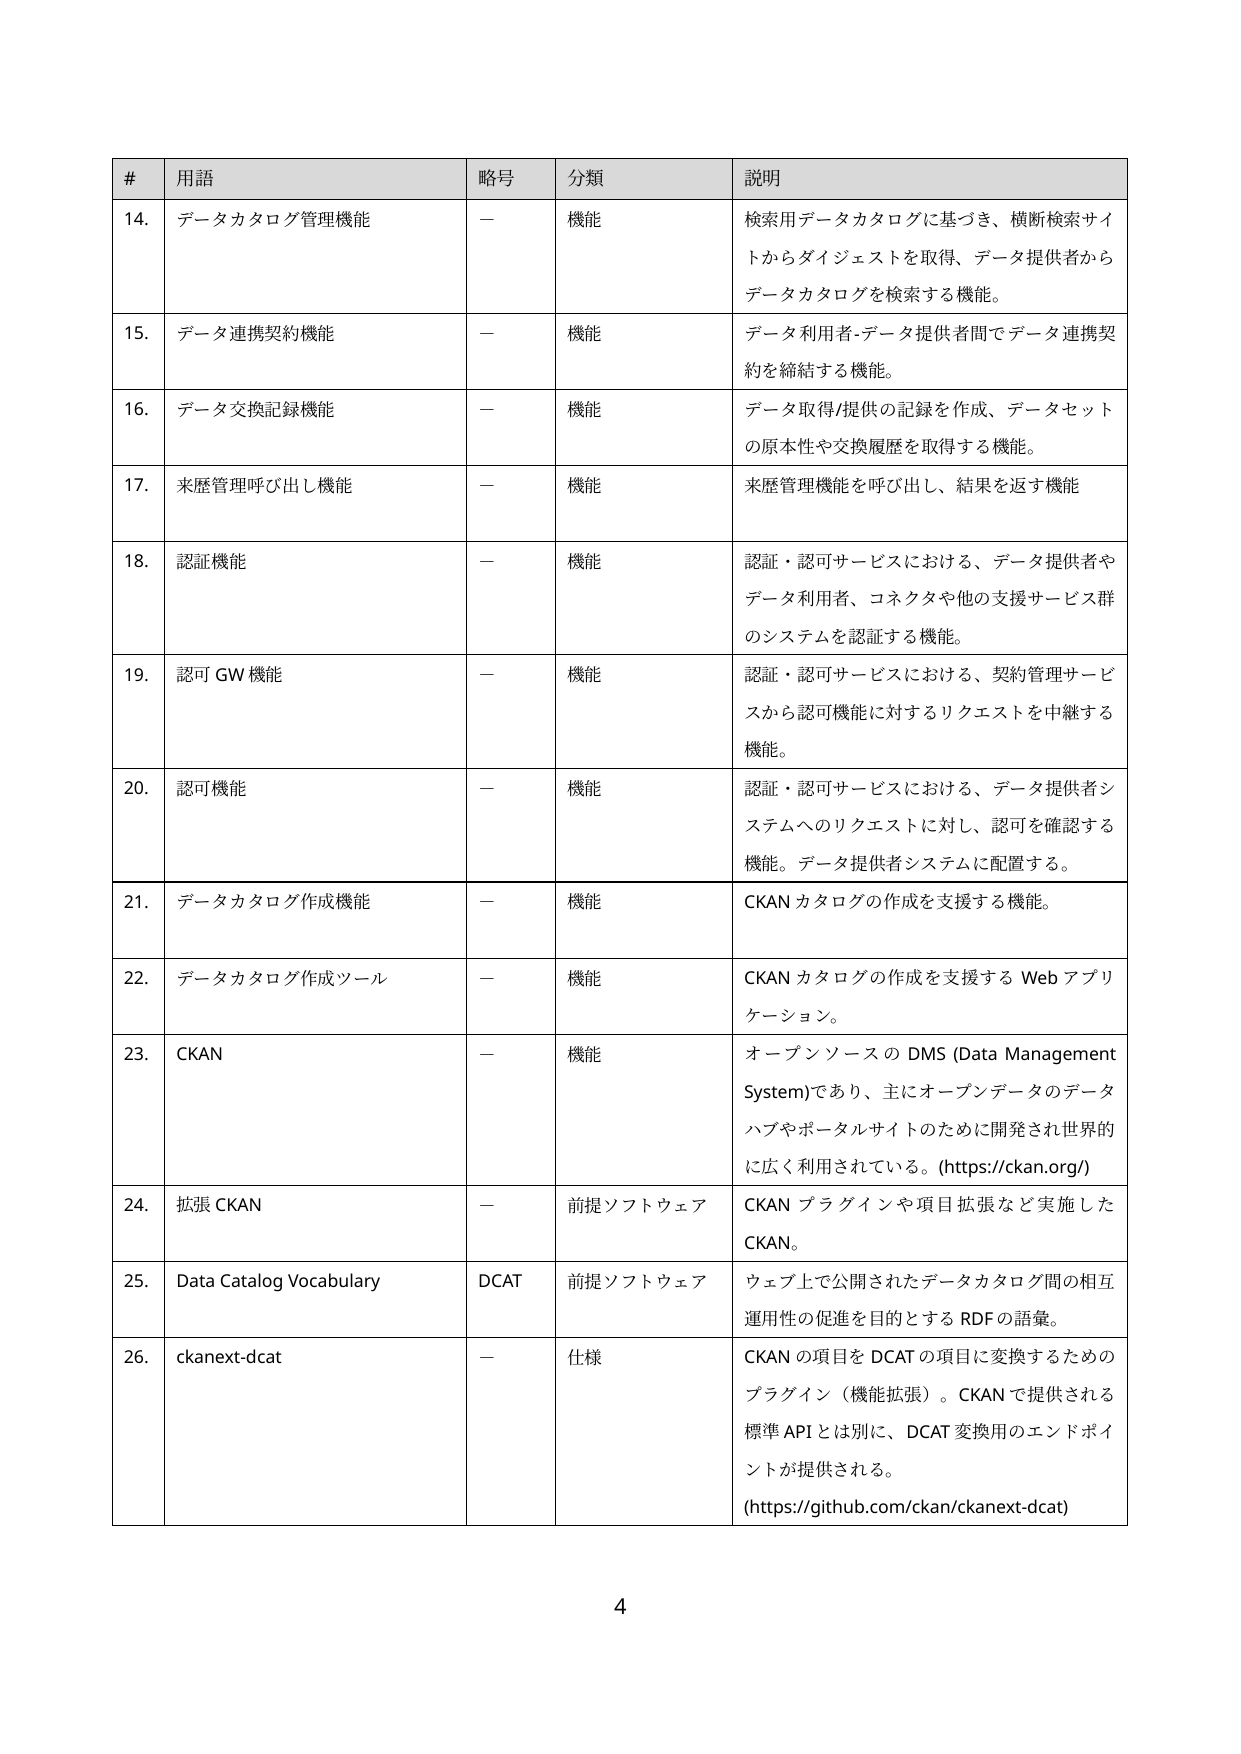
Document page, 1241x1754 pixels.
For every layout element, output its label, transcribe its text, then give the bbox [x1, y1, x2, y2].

table_cell データカタログ作成機能 [165, 883, 466, 957]
table_cell [113, 200, 164, 313]
table_cell [113, 542, 164, 654]
table_cell 機能 [556, 655, 732, 768]
table_cell データカタログ作成ツール [165, 959, 466, 1033]
table_cell 拡張CKAN [165, 1186, 466, 1261]
table_cell [113, 1338, 164, 1525]
table_cell 機能 [556, 959, 732, 1033]
table_cell 機能 [556, 466, 732, 541]
table_cell － [467, 314, 555, 389]
table_cell [113, 883, 164, 957]
table_cell CKANカタログの作成を支援するWebアプリケーション。 [733, 959, 1127, 1033]
table_cell [113, 655, 164, 768]
table_cell － [467, 1186, 555, 1261]
table_header # [113, 159, 164, 199]
table_cell [113, 390, 164, 465]
table_cell [113, 959, 164, 1033]
table_header 略号 [467, 159, 555, 199]
table_cell 機能 [556, 390, 732, 465]
table_cell ウェブ上で公開されたデータカタログ間の相互運用性の促進を目的とするRDFの語彙。 [733, 1262, 1127, 1337]
table_cell － [467, 655, 555, 768]
table_cell [113, 466, 164, 541]
table_cell 認証・認可サービスにおける、契約管理サービスから認可機能に対するリクエストを中継する機能。 [733, 655, 1127, 768]
table_cell [113, 1186, 164, 1261]
table_cell － [467, 1035, 555, 1184]
table_cell 検索用データカタログに基づき、横断検索サイトからダイジェストを取得、データ提供者からデータカタログを検索する機能。 [733, 200, 1127, 313]
table_cell CKANの項目をDCATの項目に変換するためのプラグイン（機能拡張）。CKANで提供される標準APIとは別に、DCAT変換用のエンドポイントが提供される。 (https://github.com/ckan/ckanext-dcat) [733, 1338, 1127, 1525]
table_cell Data Catalog Vocabulary [165, 1262, 466, 1337]
table_cell － [467, 1338, 555, 1525]
table_cell 仕様 [556, 1338, 732, 1525]
table_cell 来歴管理呼び出し機能 [165, 466, 466, 541]
table_cell CKANカタログの作成を支援する機能。 [733, 883, 1127, 957]
table_cell 認証機能 [165, 542, 466, 654]
table_cell 機能 [556, 200, 732, 313]
table_cell DCAT [467, 1262, 555, 1337]
table_cell － [467, 200, 555, 313]
table_cell 認可機能 [165, 769, 466, 881]
table_cell 機能 [556, 314, 732, 389]
table_header 用語 [165, 159, 466, 199]
table_cell 機能 [556, 883, 732, 957]
table_header 説明 [733, 159, 1127, 199]
table_cell ckanext-dcat [165, 1338, 466, 1525]
table_cell 認証・認可サービスにおける、データ提供者システムへのリクエストに対し、認可を確認する機能。データ提供者システムに配置する。 [733, 769, 1127, 881]
table_cell － [467, 466, 555, 541]
table_cell 前提ソフトウェア [556, 1262, 732, 1337]
table_cell 前提ソフトウェア [556, 1186, 732, 1261]
table_cell データカタログ管理機能 [165, 200, 466, 313]
table_cell CKANプラグインや項目拡張など実施したCKAN。 [733, 1186, 1127, 1261]
table_cell 認可GW機能 [165, 655, 466, 768]
table_cell データ連携契約機能 [165, 314, 466, 389]
table_cell データ利用者-データ提供者間でデータ連携契約を締結する機能。 [733, 314, 1127, 389]
table_cell － [467, 883, 555, 957]
table_cell 機能 [556, 1035, 732, 1184]
table_cell 機能 [556, 542, 732, 654]
table_cell 機能 [556, 769, 732, 881]
table_cell － [467, 542, 555, 654]
table_cell オープンソースのDMS (Data Management System)であり、主にオープンデータのデータハブやポータルサイトのために開発され世界的に広く利用されている。(https://ckan.org/) [733, 1035, 1127, 1184]
table_cell CKAN [165, 1035, 466, 1184]
table_cell 認証・認可サービスにおける、データ提供者やデータ利用者、コネクタや他の支援サービス群のシステムを認証する機能。 [733, 542, 1127, 654]
table_cell データ取得/提供の記録を作成、データセットの原本性や交換履歴を取得する機能。 [733, 390, 1127, 465]
table_header 分類 [556, 159, 732, 199]
table_cell [113, 1262, 164, 1337]
table_cell [113, 314, 164, 389]
table_cell データ交換記録機能 [165, 390, 466, 465]
table_cell － [467, 769, 555, 881]
table_cell － [467, 959, 555, 1033]
table_cell [113, 769, 164, 881]
table_cell 来歴管理機能を呼び出し、結果を返す機能 [733, 466, 1127, 541]
table_cell [113, 1035, 164, 1184]
table_cell － [467, 390, 555, 465]
